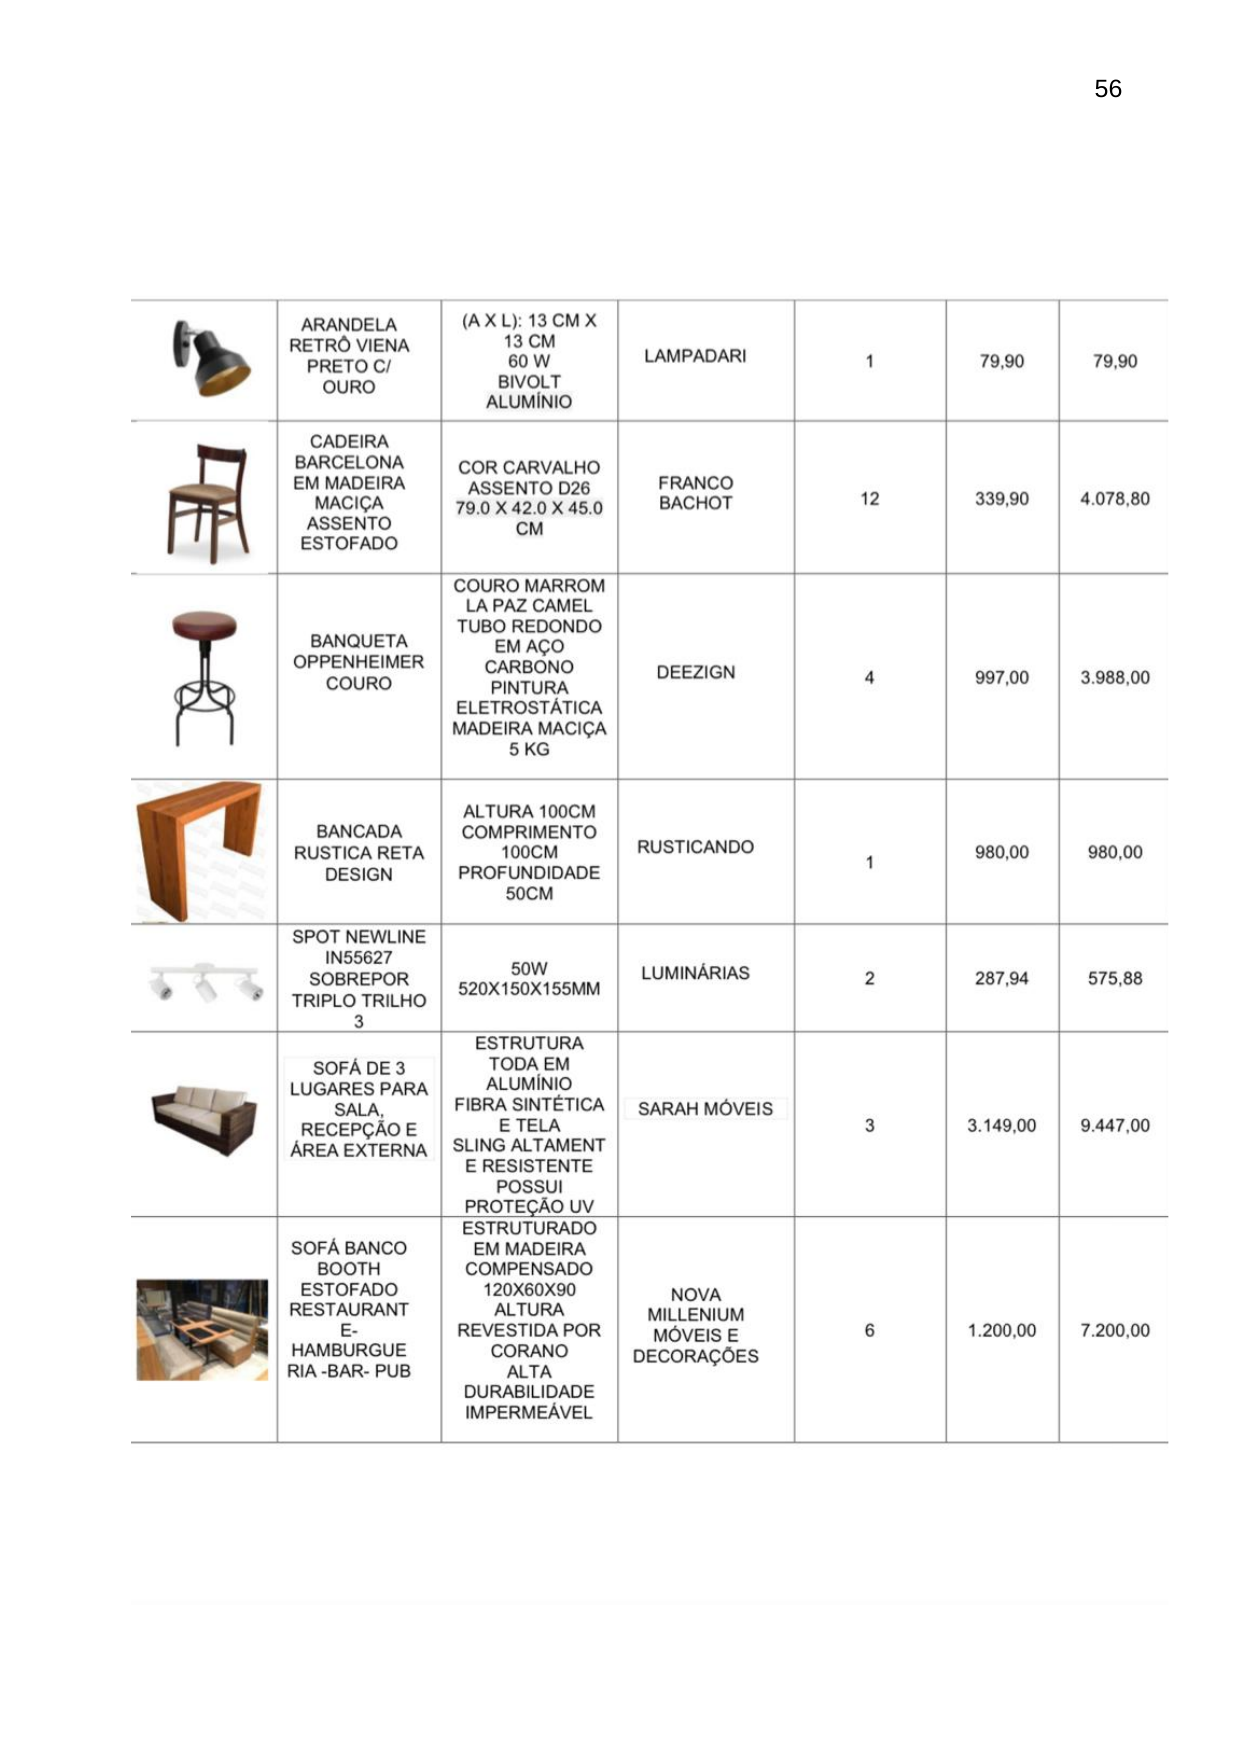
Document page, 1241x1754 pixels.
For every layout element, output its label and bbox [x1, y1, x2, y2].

picture [131, 226, 1169, 1605]
